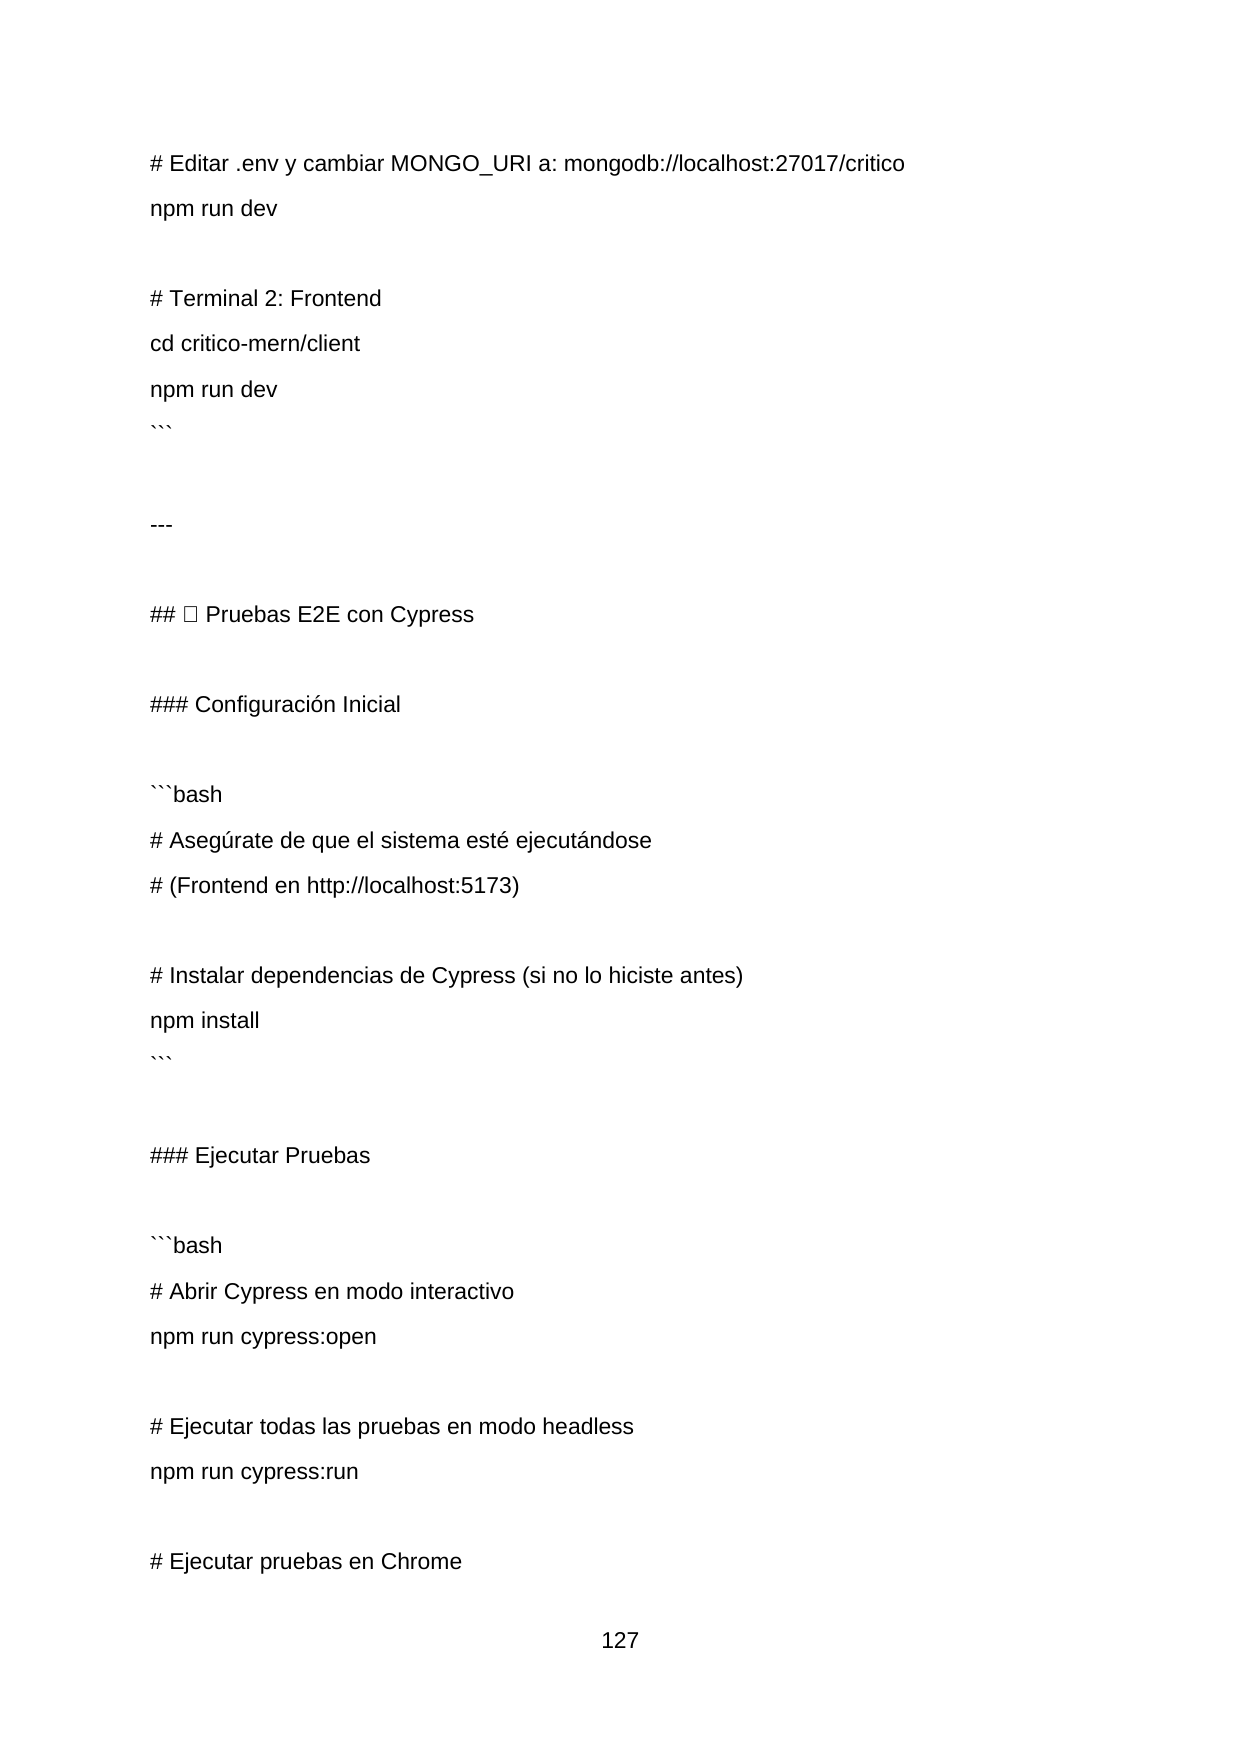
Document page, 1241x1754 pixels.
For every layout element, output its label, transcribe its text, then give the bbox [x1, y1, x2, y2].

text # Abrir Cypress en modo interactivo [150, 1278, 1090, 1304]
text npm run dev [150, 376, 1090, 402]
text npm run cypress:open [150, 1323, 1090, 1349]
text npm run dev [150, 195, 1090, 221]
text # Terminal 2: Frontend [150, 285, 1090, 312]
text npm run cypress:run [150, 1458, 1090, 1484]
text ```bash [150, 781, 1090, 808]
text # (Frontend en http://localhost:5173) [150, 872, 1090, 898]
text ## 🧪 Pruebas E2E con Cypress [150, 601, 1090, 627]
text --- [150, 511, 1090, 537]
text # Instalar dependencias de Cypress (si no lo hiciste antes) [150, 962, 1090, 988]
text ``` [150, 1052, 1090, 1078]
text ```bash [150, 1232, 1090, 1259]
text # Ejecutar todas las pruebas en modo headless [150, 1413, 1090, 1439]
text ### Configuración Inicial [150, 691, 1090, 718]
text cd critico-mern/client [150, 330, 1090, 357]
text # Asegúrate de que el sistema esté ejecutándose [150, 827, 1090, 853]
text npm install [150, 1007, 1090, 1033]
text # Editar .env y cambiar MONGO_URI a: mongodb://localhost:27017/critico [150, 150, 1090, 176]
text ``` [150, 421, 1090, 447]
text # Ejecutar pruebas en Chrome [150, 1548, 1090, 1574]
text ### Ejecutar Pruebas [150, 1142, 1090, 1169]
